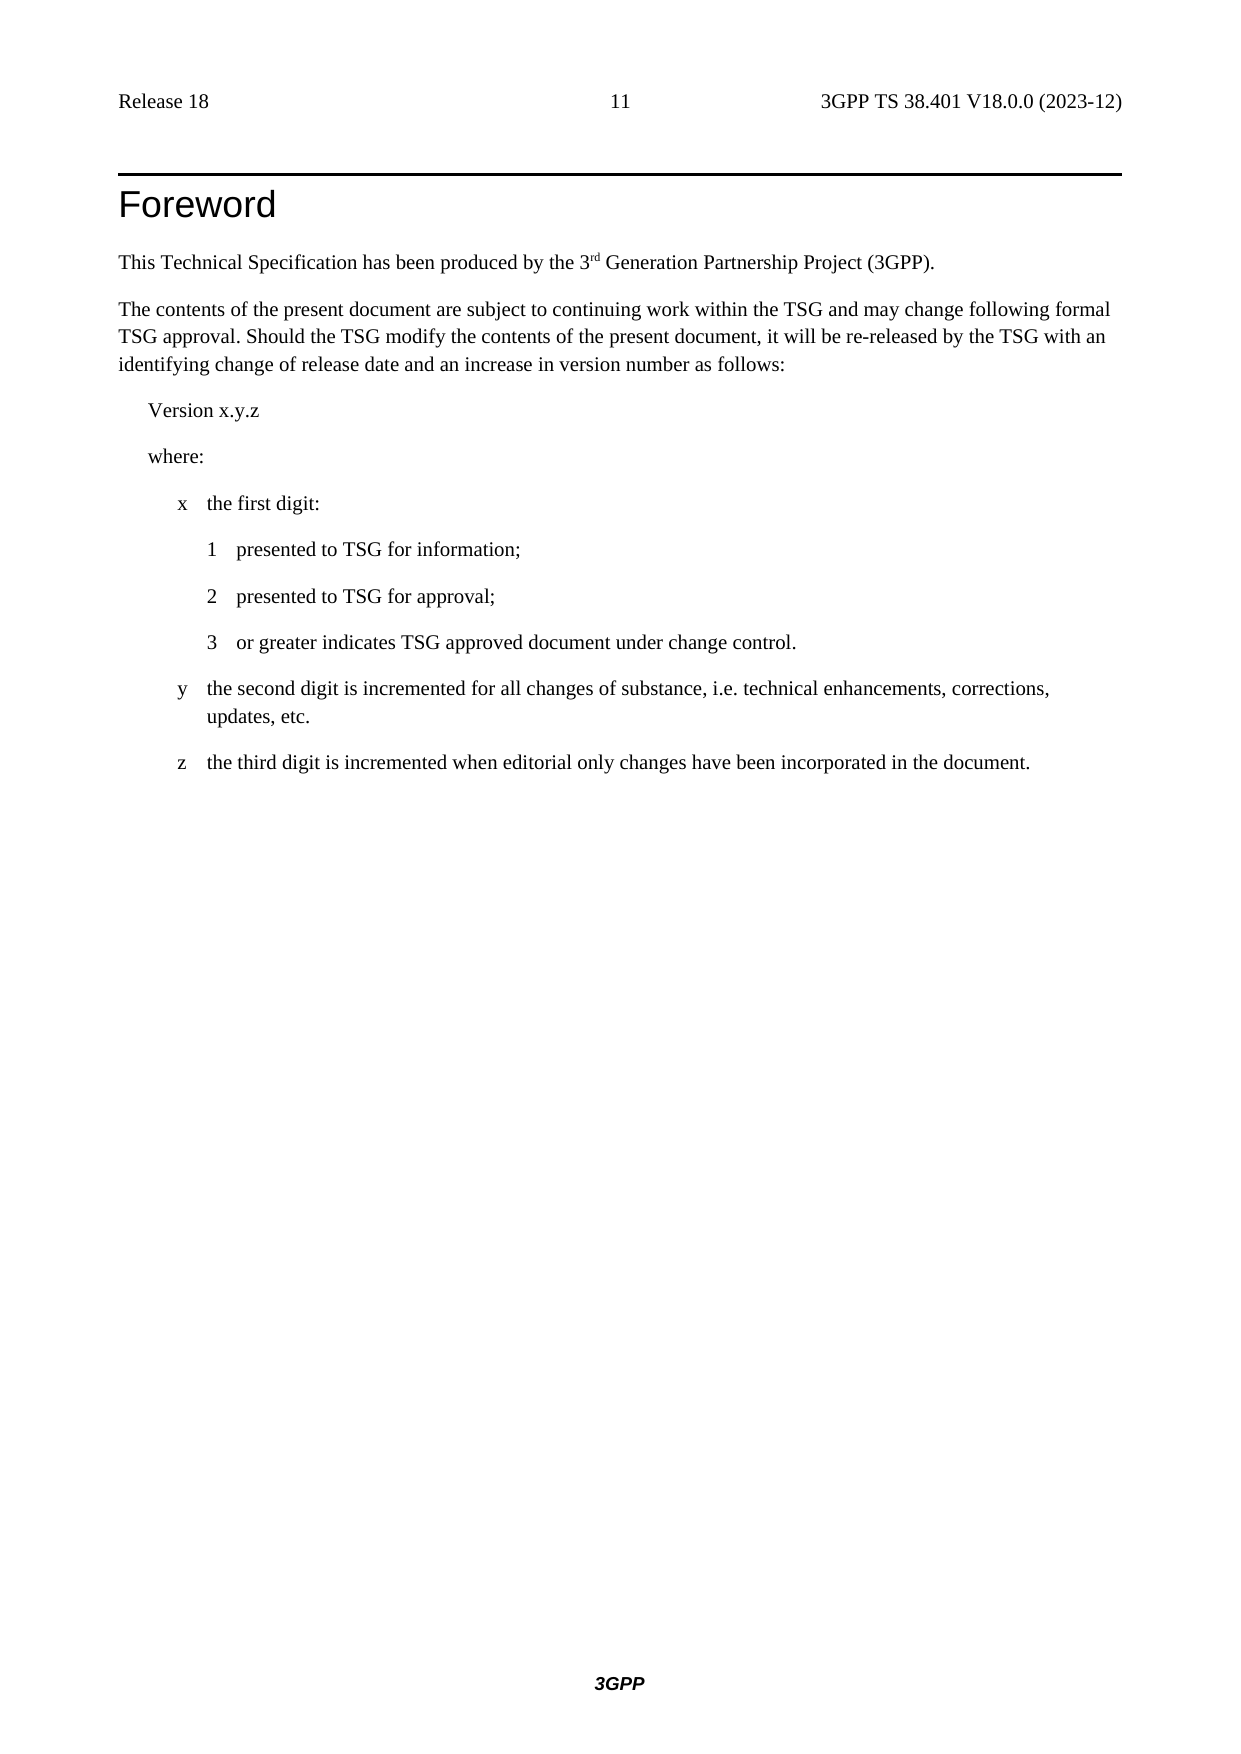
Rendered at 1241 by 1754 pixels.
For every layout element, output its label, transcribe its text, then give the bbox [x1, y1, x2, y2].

text 2 presented to TSG for approval; [207, 583, 1122, 608]
text 3 or greater indicates TSG approved document under change control. [207, 630, 1122, 654]
text where: [148, 444, 1122, 468]
subtitle Foreword [118, 176, 1122, 225]
text y the second digit is incremented for all changes of substance, i.e. technical enhancements, corrections, updates, etc. [177, 676, 1122, 728]
text z the third digit is incremented when editorial only changes have been incorporated in the document. [177, 750, 1122, 774]
text The contents of the present document are subject to continuing work within the TSG and may change following formal TSG approval. Should the TSG modify the contents of the present document, it will be re-released by the TSG with an identifying change of release date and an increase in version number as follows: [118, 297, 1122, 376]
text 1 presented to TSG for information; [207, 537, 1122, 561]
text x the first digit: [177, 491, 1122, 515]
text This Technical Specification has been produced by the 3rd Generation Partnership Project (3GPP). [118, 250, 1122, 274]
text Version x.y.z [148, 398, 1122, 422]
